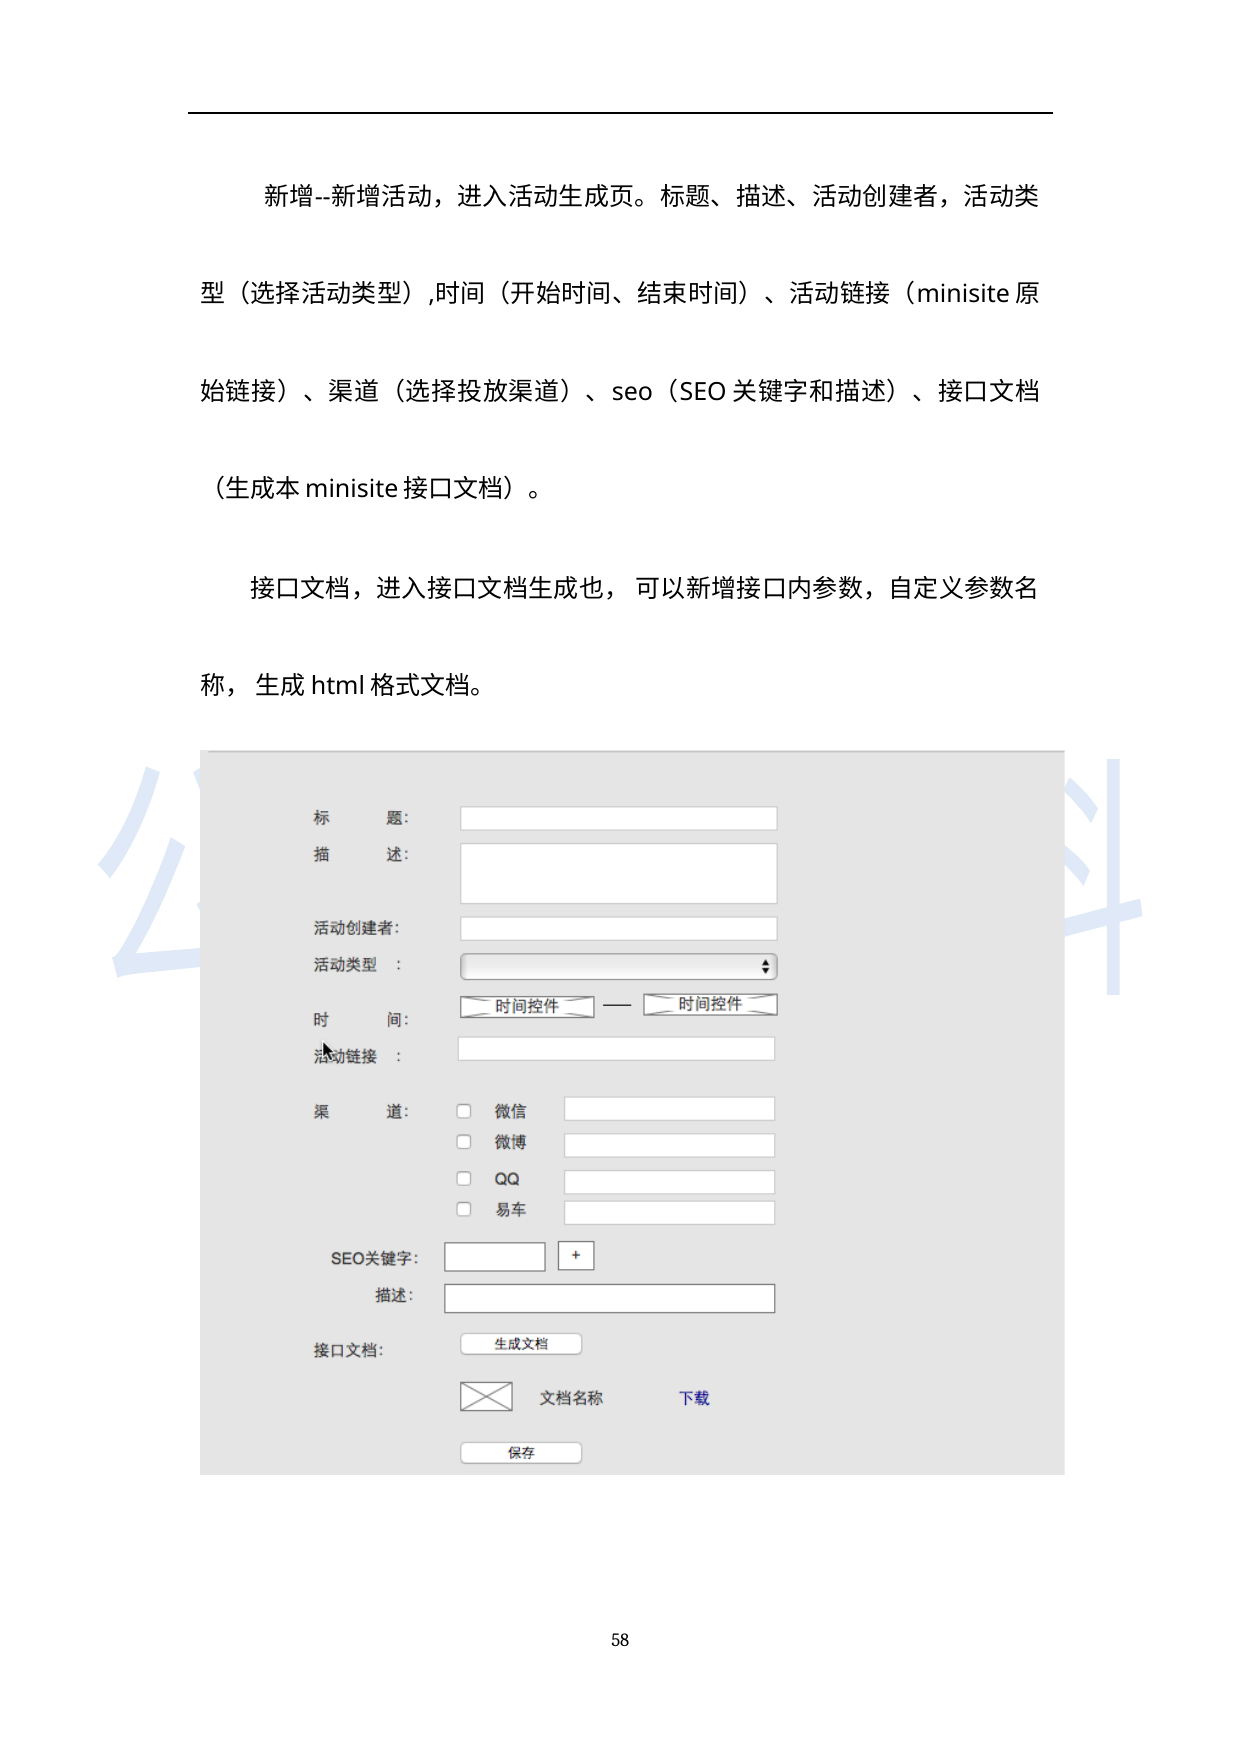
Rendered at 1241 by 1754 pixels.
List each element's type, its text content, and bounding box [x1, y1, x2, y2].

picture [200, 750, 1065, 1475]
text 新增--新增活动，进入活动生成页。标题、描述、活动创建者，活动类型（选择活动类型）,时间（开始时间、结束时间）、活动链接（minisite原始链接）、渠道（选择投放渠道）、seo（SEO关键字和描述）、接口文档（生成本minisite接口文档）。 [200, 162, 1040, 519]
text 接口文档，进入接口文档生成也， 可以新增接口内参数，自定义参数名称， 生成html格式文档。 [200, 554, 1040, 716]
